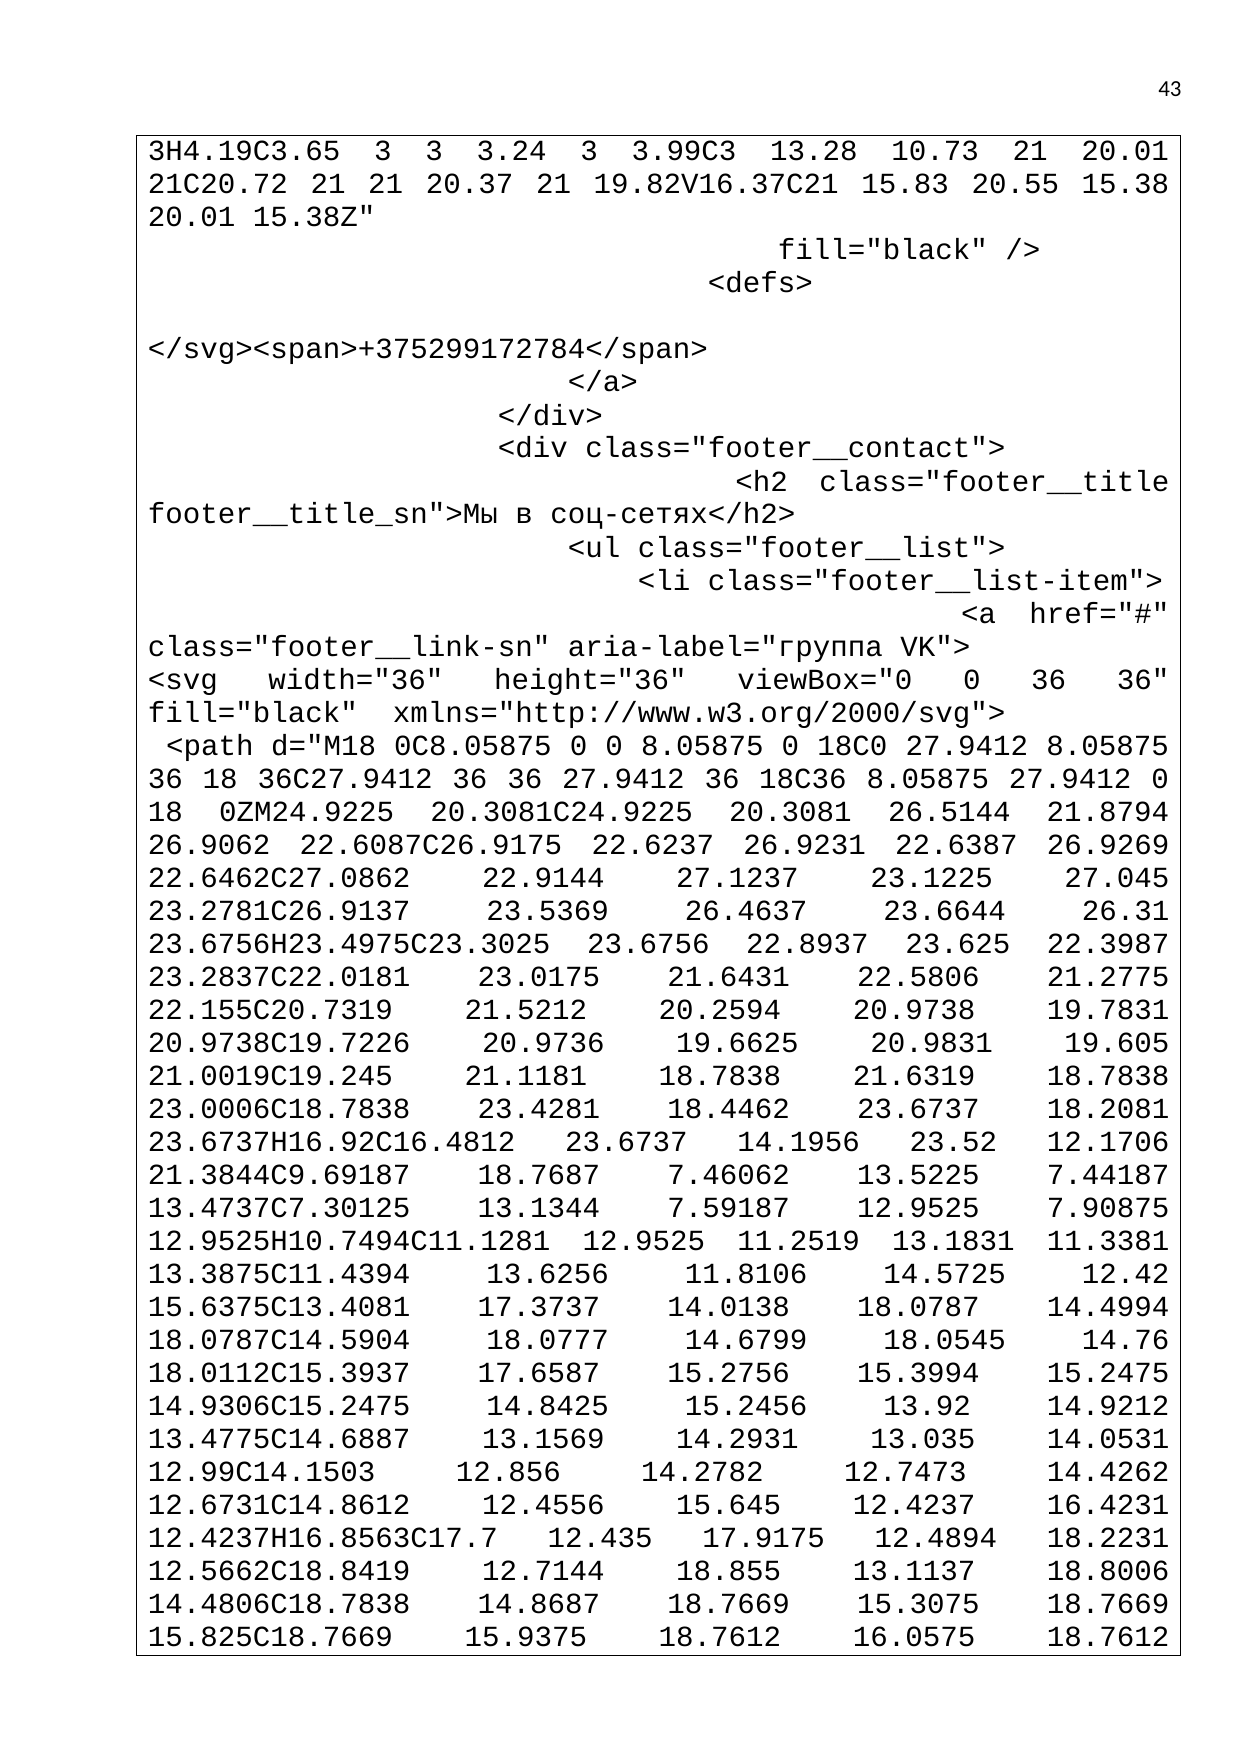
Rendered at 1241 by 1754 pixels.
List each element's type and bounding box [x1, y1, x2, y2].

table_header [137, 136, 1180, 1655]
